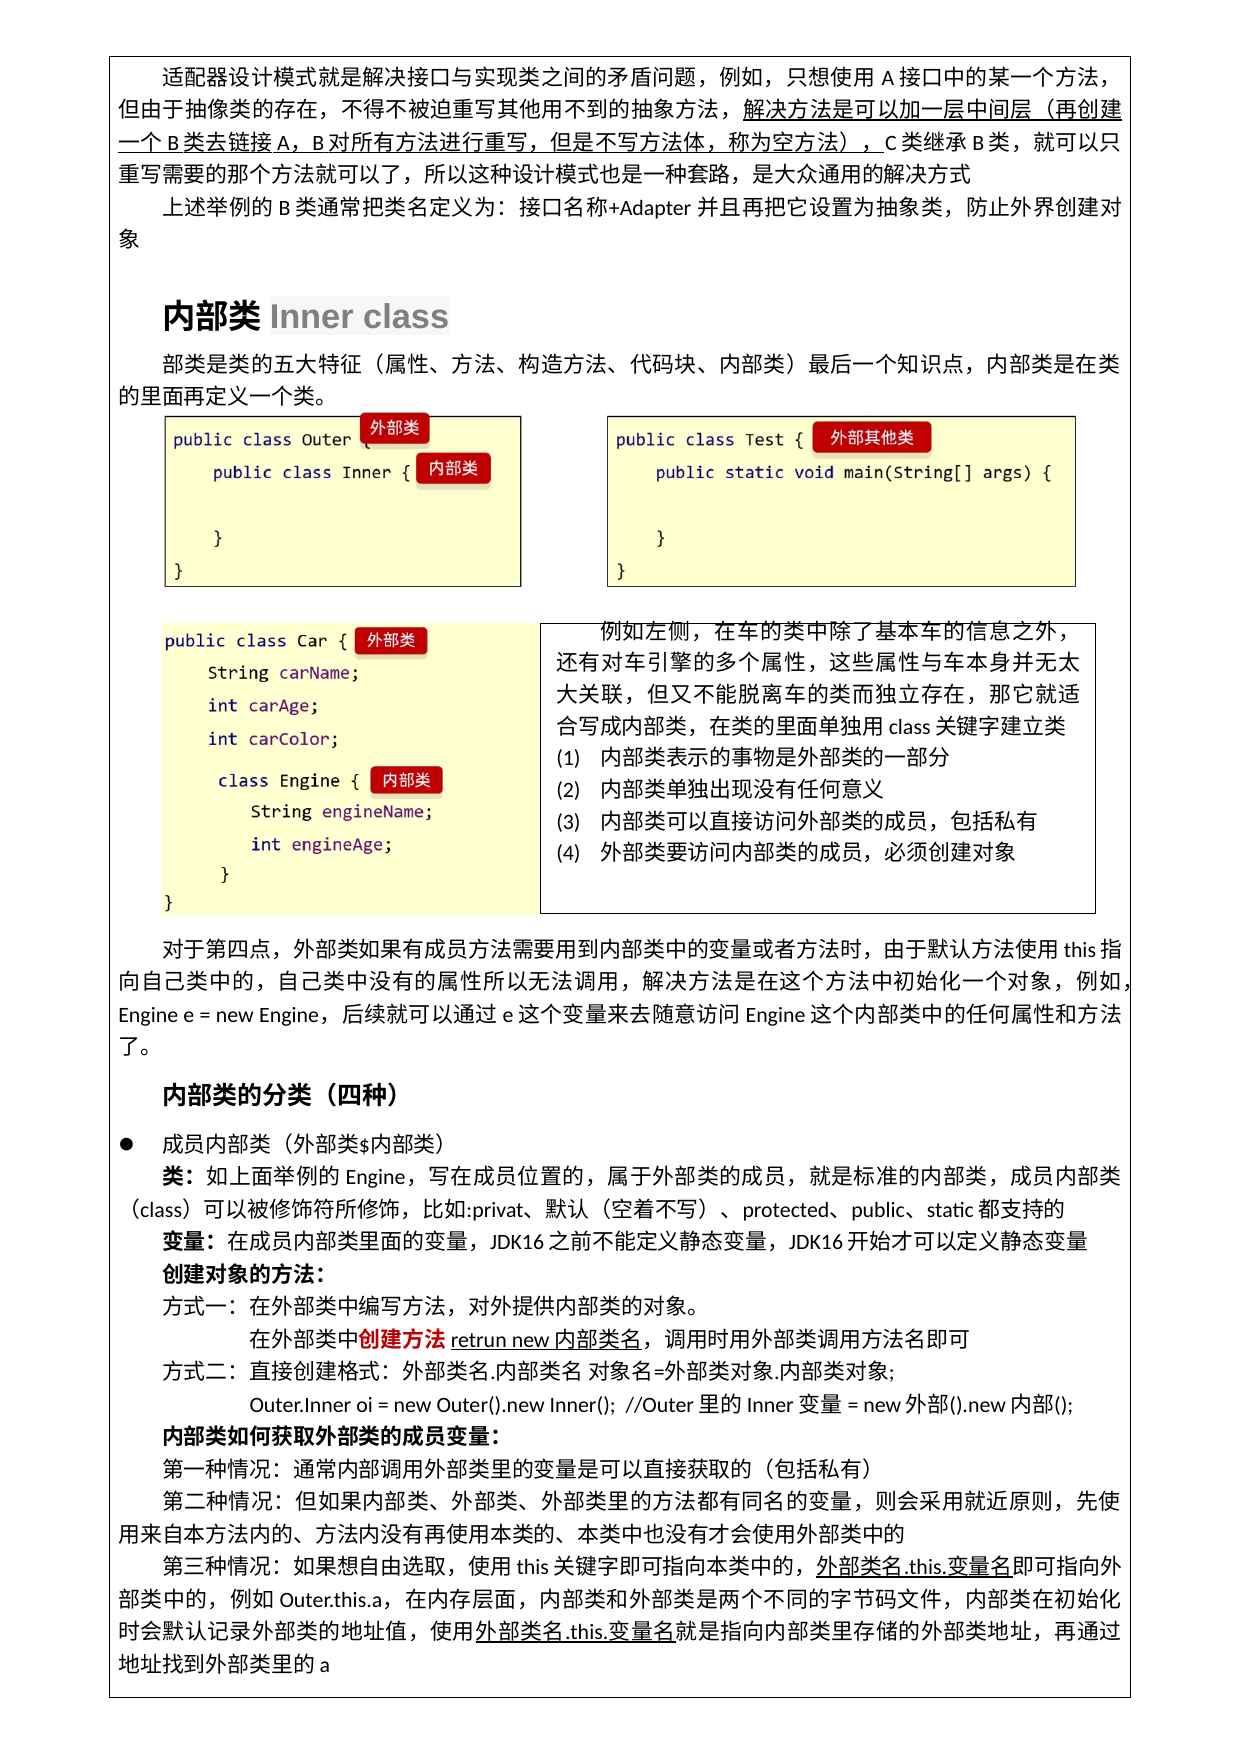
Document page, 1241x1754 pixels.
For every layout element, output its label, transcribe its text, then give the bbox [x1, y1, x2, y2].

text 第二种情况：但如果内部类、外部类、外部类里的方法都有同名的变量，则会采用就近原则，先使用来自本方法内的、方法内没有再使用本类的、本类中也没有才会使用外部类中的 [118, 1484, 1122, 1549]
picture [163, 411, 1078, 589]
text 创建对象的方法： [118, 1256, 1122, 1289]
list 适配器设计模式就是解决接口与实现类之间的矛盾问题，例如，只想使用A接口中的某一个方法，但由于抽像类的存在，不得不被迫重写其他用不到的抽象方法，解决方法是可以加一层中间层（再创建一个B类去链接A，B对所有方法进行重写，但是不写方法体，称为空方法），C类继承B类，就可以只重写需要的那个方法就可以了，所以这种设计模式也是一种套路，是大众通用的解决方式 [118, 59, 1122, 189]
list 成员内部类（外部类$内部类） [118, 1126, 1122, 1159]
text 方式二：直接创建格式：外部类名.内部类名 对象名=外部类对象.内部类对象; [118, 1354, 1122, 1386]
text 内部类如何获取外部类的成员变量： [118, 1419, 1122, 1451]
text 部类是类的五大特征（属性、方法、构造方法、代码块、内部类）最后一个知识点，内部类是在类的里面再定义一个类。 [118, 346, 1122, 411]
text 变量：在成员内部类里面的变量，JDK16之前不能定义静态变量，JDK16开始才可以定义静态变量 [118, 1224, 1122, 1256]
text 内部类 Inner class [118, 281, 1122, 346]
text 类：如上面举例的Engine，写在成员位置的，属于外部类的成员，就是标准的内部类，成员内部类（class）可以被修饰符所修饰，比如:privat、默认（空着不写）、protected、public、static都支持的 [118, 1159, 1122, 1224]
list 上述举例的B类通常把类名定义为：接口名称+Adapter 并且再把它设置为抽象类，防止外界创建对象 [118, 189, 1122, 254]
text 第三种情况：如果想自由选取，使用this关键字即可指向本类中的，外部类名.this.变量名即可指向外部类中的，例如Outer.this.a，在内存层面，内部类和外部类是两个不同的字节码文件，内部类在初始化时会默认记录外部类的地址值，使用外部类名.this.变量名就是指向内部类里存储的外部类地址，再通过地址找到外部类里的a [118, 1549, 1122, 1679]
text 内部类的分类（四种） [118, 1061, 1122, 1126]
text 方式一：在外部类中编写方法，对外提供内部类的对象。 [118, 1289, 1122, 1321]
picture [161, 623, 541, 915]
text Outer.Inner oi = new Outer().new Inner(); //Outer里的Inner 变量 = new外部().new内部(); [206, 1386, 1122, 1419]
text 第一种情况：通常内部调用外部类里的变量是可以直接获取的（包括私有） [118, 1451, 1122, 1484]
text 对于第四点，外部类如果有成员方法需要用到内部类中的变量或者方法时，由于默认方法使用this指向自己类中的，自己类中没有的属性所以无法调用，解决方法是在这个方法中初始化一个对象，例如，Engine e = new Engine，后续就可以通过e这个变量来去随意访问Engine这个内部类中的任何属性和方法了。 [118, 931, 1122, 1061]
text 在外部类中创建方法retrun new 内部类名，调用时用外部类调用方法名即可 [206, 1321, 1122, 1354]
